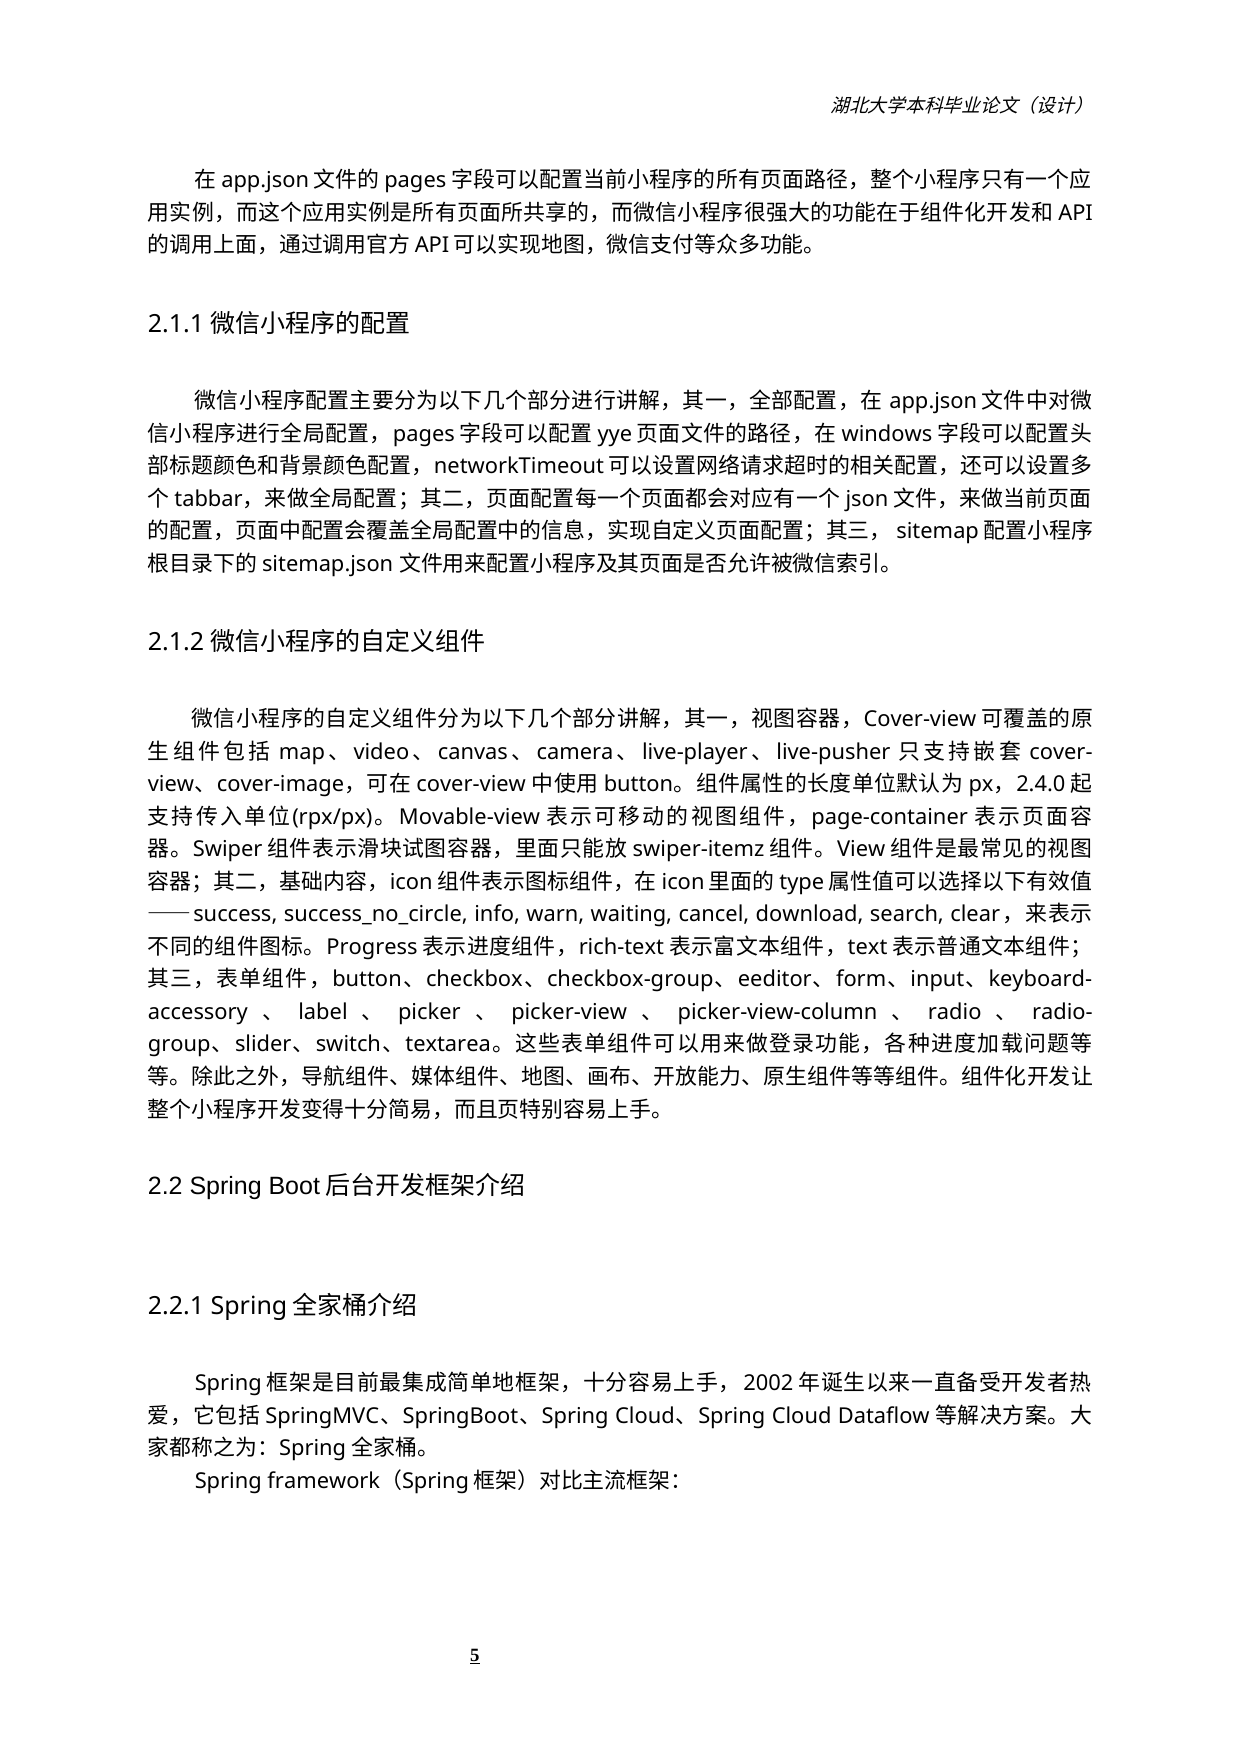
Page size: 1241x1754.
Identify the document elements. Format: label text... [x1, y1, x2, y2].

list Spring framework（Spring框架）对比主流框架： [148, 1463, 1093, 1495]
subtitle 2.1.1 微信小程序的配置 [148, 289, 1093, 354]
subtitle 2.2.1 Spring全家桶介绍 [148, 1271, 1093, 1336]
list Spring框架是目前最集成简单地框架，十分容易上手，2002年诞生以来一直备受开发者热爱，它包括SpringMVC、SpringBoot、Spring Cloud、Spring Cloud Dataflow等解决方案。大家都称之为：Spring 全家桶。 [148, 1365, 1093, 1463]
text 微信小程序的自定义组件分为以下几个部分讲解，其一，视图容器，Cover-view可覆盖的原生组件包括 map、video、canvas、camera、live-player、live-pusher只支持嵌套 cover-view、cover-image，可在 cover-view 中使用 button。组件属性的长度单位默认为px，2.4.0起支持传入单位(rpx/px)。Movable-view表示可移动的视图组件，page-container表示页面容器。Swiper组件表示滑块试图容器，里面只能放swiper-itemz组件。View组件是最常见的视图容器；其二，基础内容，icon组件表示图标组件，在icon里面的type属性值可以选择以下有效值——success, success_no_circle, info, warn, waiting, cancel, download, search, clear，来表示不同的组件图标。Progress表示进度组件，rich-text表示富文本组件，text表示普通文本组件；其三，表单组件，button、checkbox、checkbox-group、eeditor、form、input、keyboard-accessory、label、picker、picker-view、picker-view-column、radio、radio-group、slider、switch、textarea。这些表单组件可以用来做登录功能，各种进度加载问题等等。除此之外，导航组件、媒体组件、地图、画布、开放能力、原生组件等等组件。组件化开发让整个小程序开发变得十分简易，而且页特别容易上手。 [148, 701, 1093, 1124]
list 微信小程序配置主要分为以下几个部分进行讲解，其一，全部配置，在app.json文件中对微信小程序进行全局配置，pages字段可以配置yye页面文件的路径，在windows字段可以配置头部标题颜色和背景颜色配置，networkTimeout可以设置网络请求超时的相关配置，还可以设置多个tabbar，来做全局配置；其二，页面配置每一个页面都会对应有一个json文件，来做当前页面的配置，页面中配置会覆盖全局配置中的信息，实现自定义页面配置；其三， sitemap配置小程序根目录下的 sitemap.json 文件用来配置小程序及其页面是否允许被微信索引。 [148, 383, 1093, 578]
list 在app.json文件的pages字段可以配置当前小程序的所有页面路径，整个小程序只有一个应用实例，而这个应用实例是所有页面所共享的，而微信小程序很强大的功能在于组件化开发和API的调用上面，通过调用官方API可以实现地图，微信支付等众多功能。 [148, 162, 1093, 259]
subtitle 2.2 Spring Boot后台开发框架介绍 [148, 1151, 1093, 1216]
subtitle 2.1.2 微信小程序的自定义组件 [148, 607, 1093, 672]
